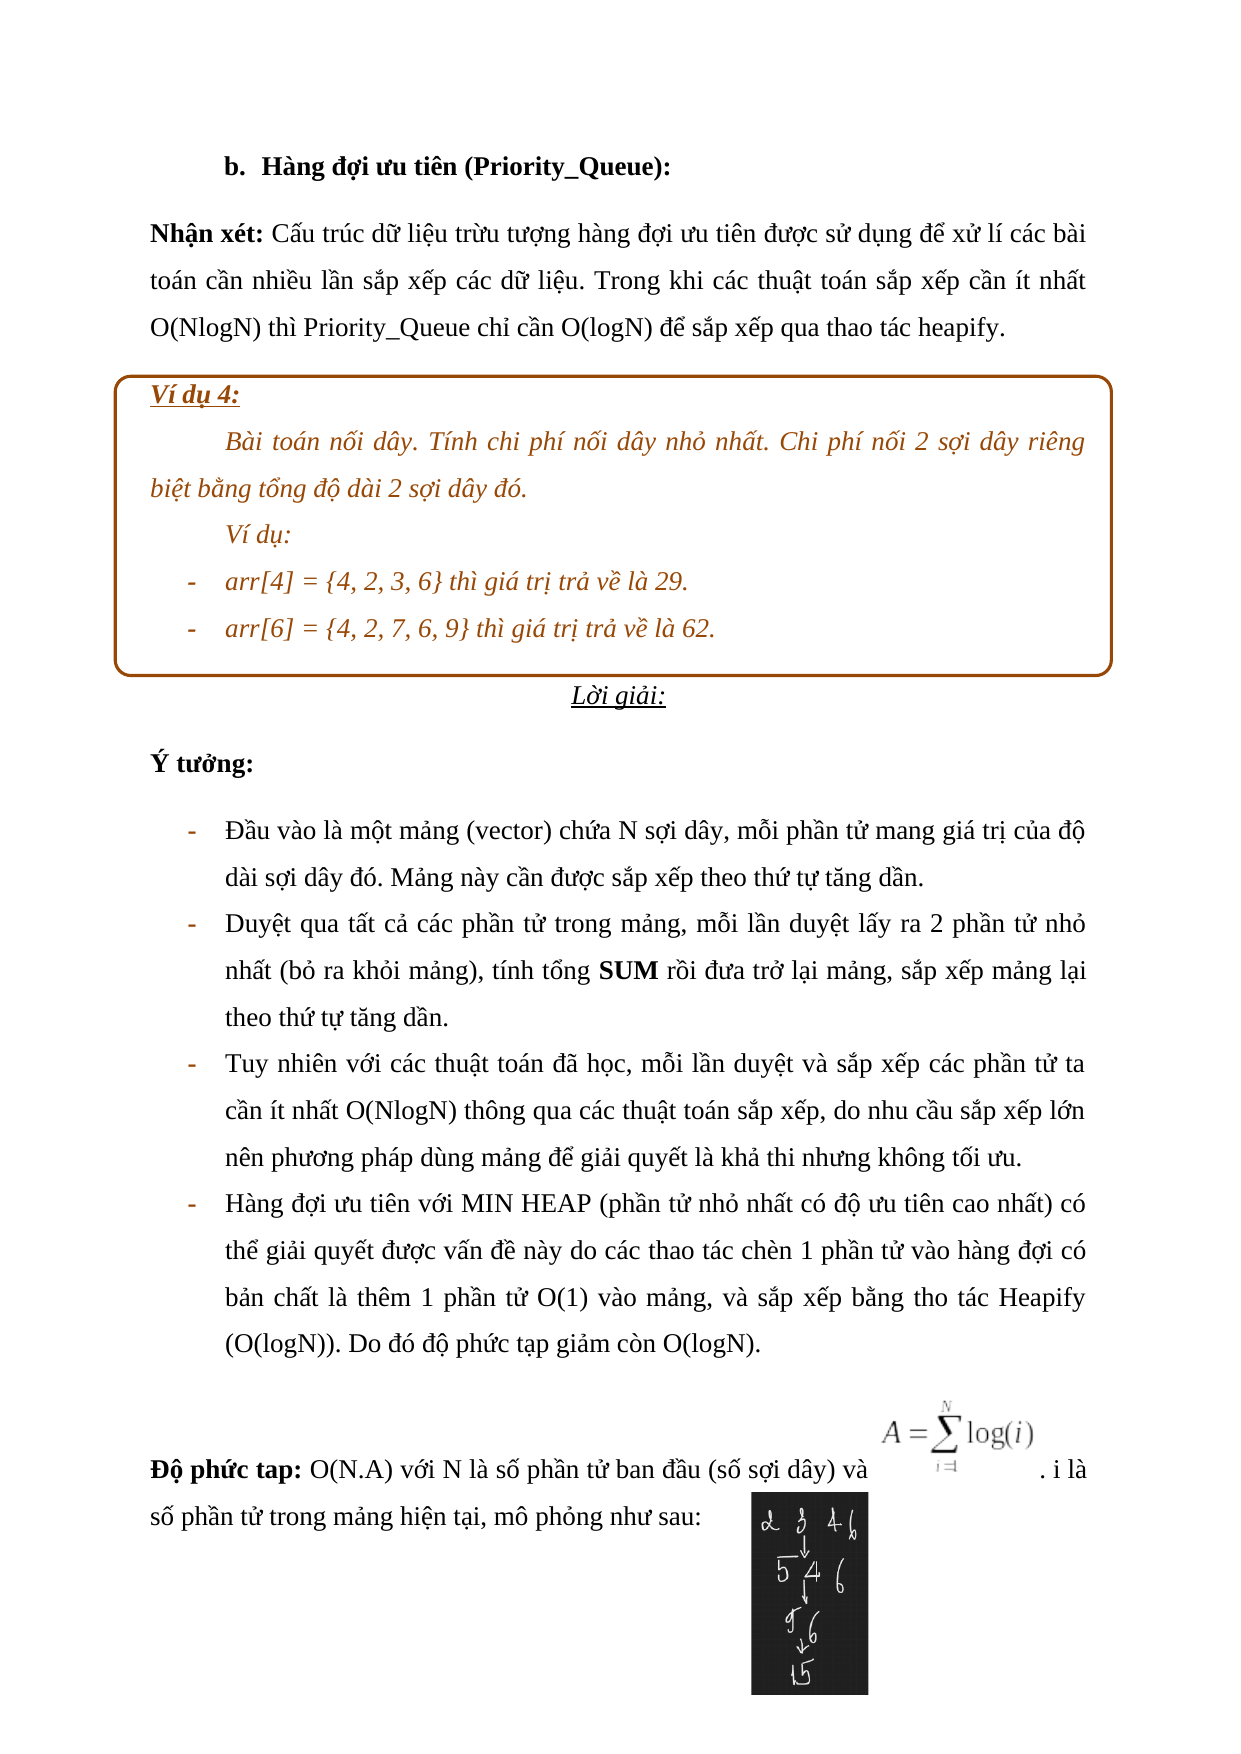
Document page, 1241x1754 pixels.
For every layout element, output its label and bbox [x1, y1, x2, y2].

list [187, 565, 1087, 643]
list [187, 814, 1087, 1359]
picture [751, 1531, 869, 1695]
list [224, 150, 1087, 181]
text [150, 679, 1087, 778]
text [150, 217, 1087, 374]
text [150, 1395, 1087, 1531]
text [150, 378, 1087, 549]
